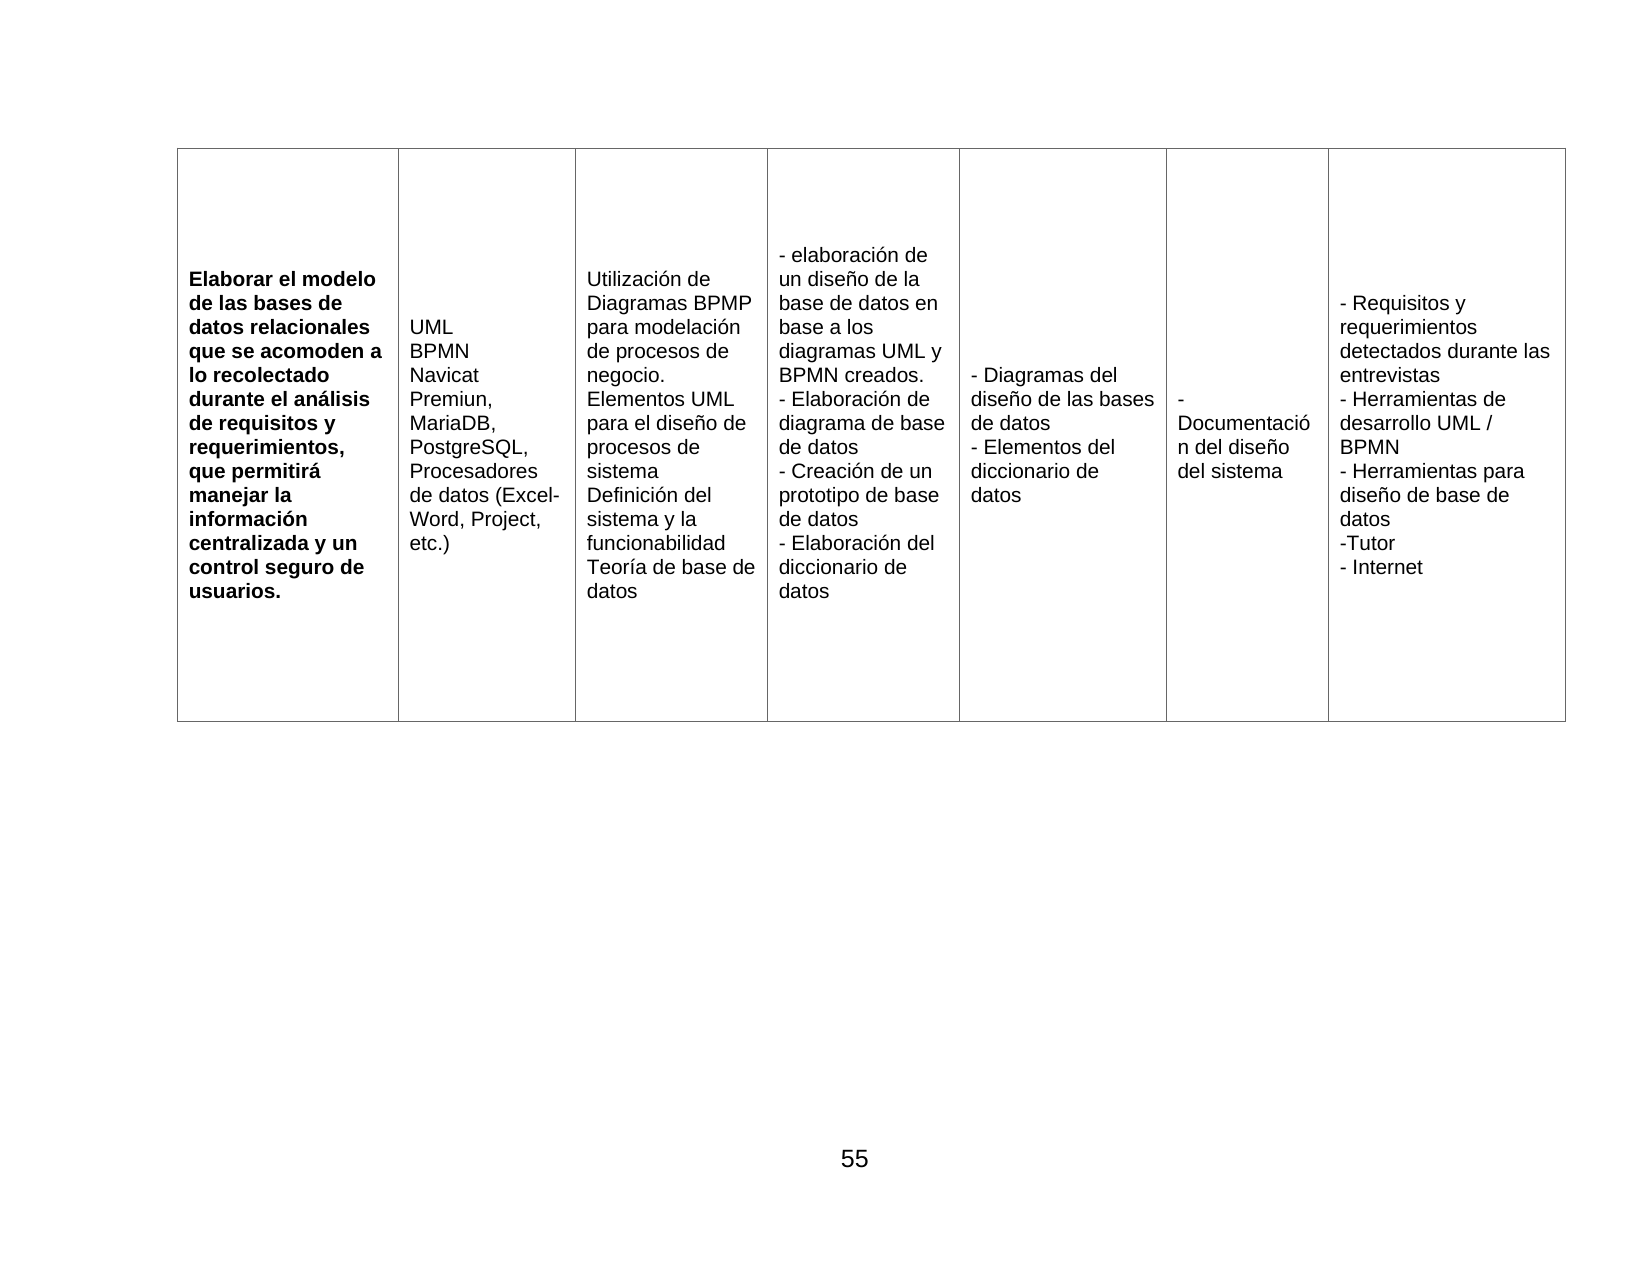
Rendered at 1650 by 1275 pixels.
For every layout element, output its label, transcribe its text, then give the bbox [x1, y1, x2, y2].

table_cell - Requisitos y requerimientos detectados durante las entrevistas - Herramientas de desarrollo UML / BPMN - Herramientas para diseño de base de datos -Tutor - Internet [1329, 149, 1565, 721]
table_cell - Diagramas del diseño de las bases de datos - Elementos del diccionario de datos [960, 149, 1166, 721]
table_cell Elaborar el modelo de las bases de datos relacionales que se acomoden a lo recolectado durante el análisis de requisitos y requerimientos, que permitirá manejar la información centralizada y un control seguro de usuarios. [178, 149, 398, 721]
table_cell - Documentación del diseño del sistema [1167, 149, 1328, 721]
table_cell Utilización de Diagramas BPMP para modelación de procesos de negocio. Elementos UML para el diseño de procesos de sistema Definición del sistema y la funcionabilidad Teoría de base de datos [576, 149, 767, 721]
table_cell UML BPMN Navicat Premiun, MariaDB, PostgreSQL, Procesadores de datos (Excel- Word, Project, etc.) [399, 149, 575, 721]
table_cell - elaboración de un diseño de la base de datos en base a los diagramas UML y BPMN creados. - Elaboración de diagrama de base de datos - Creación de un prototipo de base de datos - Elaboración del diccionario de datos [768, 149, 959, 721]
